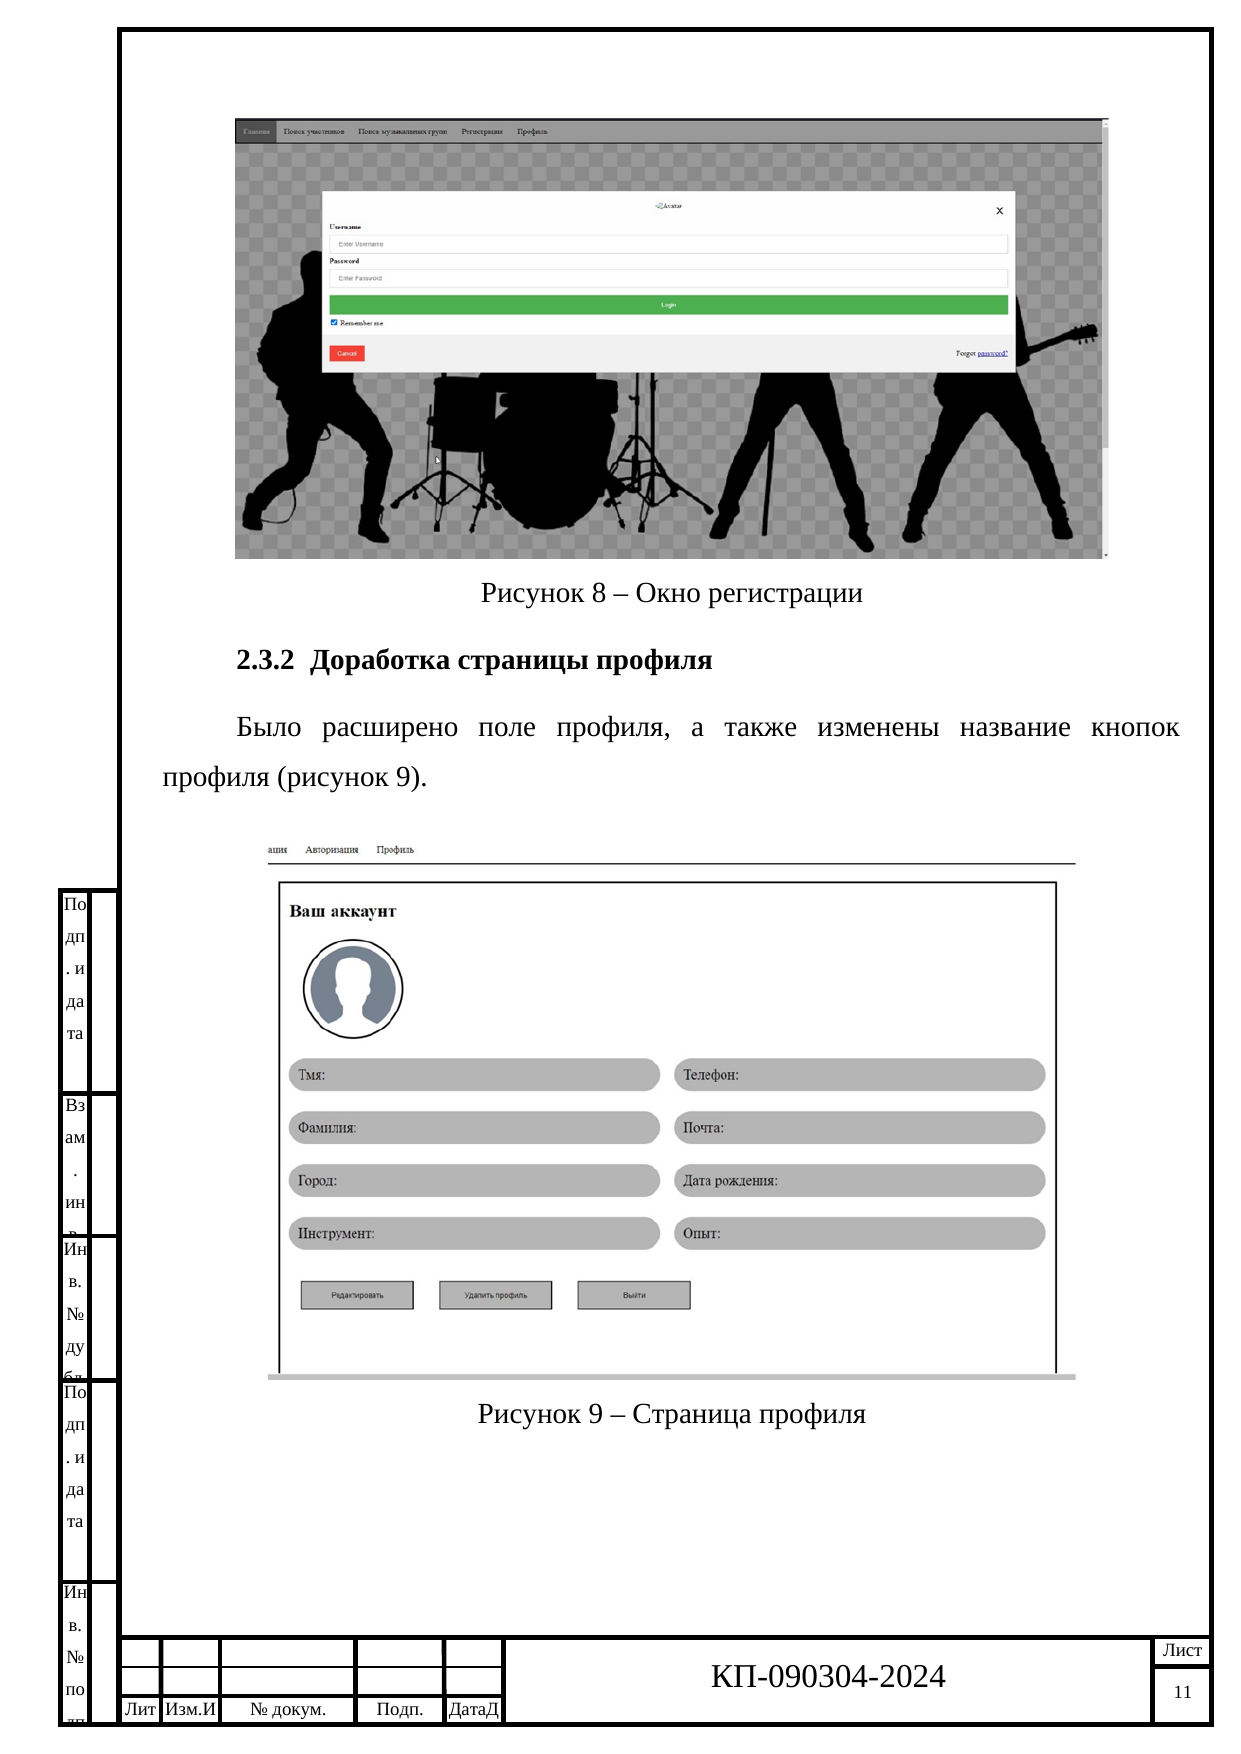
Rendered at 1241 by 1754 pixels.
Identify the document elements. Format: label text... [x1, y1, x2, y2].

picture [235, 118, 1109, 559]
text Было расширено поле профиля, а также изменены название кнопок профиля (рисунок 9). [162, 709, 1181, 793]
subtitle Доработка страницы профиля [162, 642, 1181, 676]
text Рисунок 8 – Окно регистрации [162, 575, 1181, 609]
text Рисунок 9 – Страница профиля [162, 1397, 1181, 1430]
picture [267, 836, 1076, 1380]
